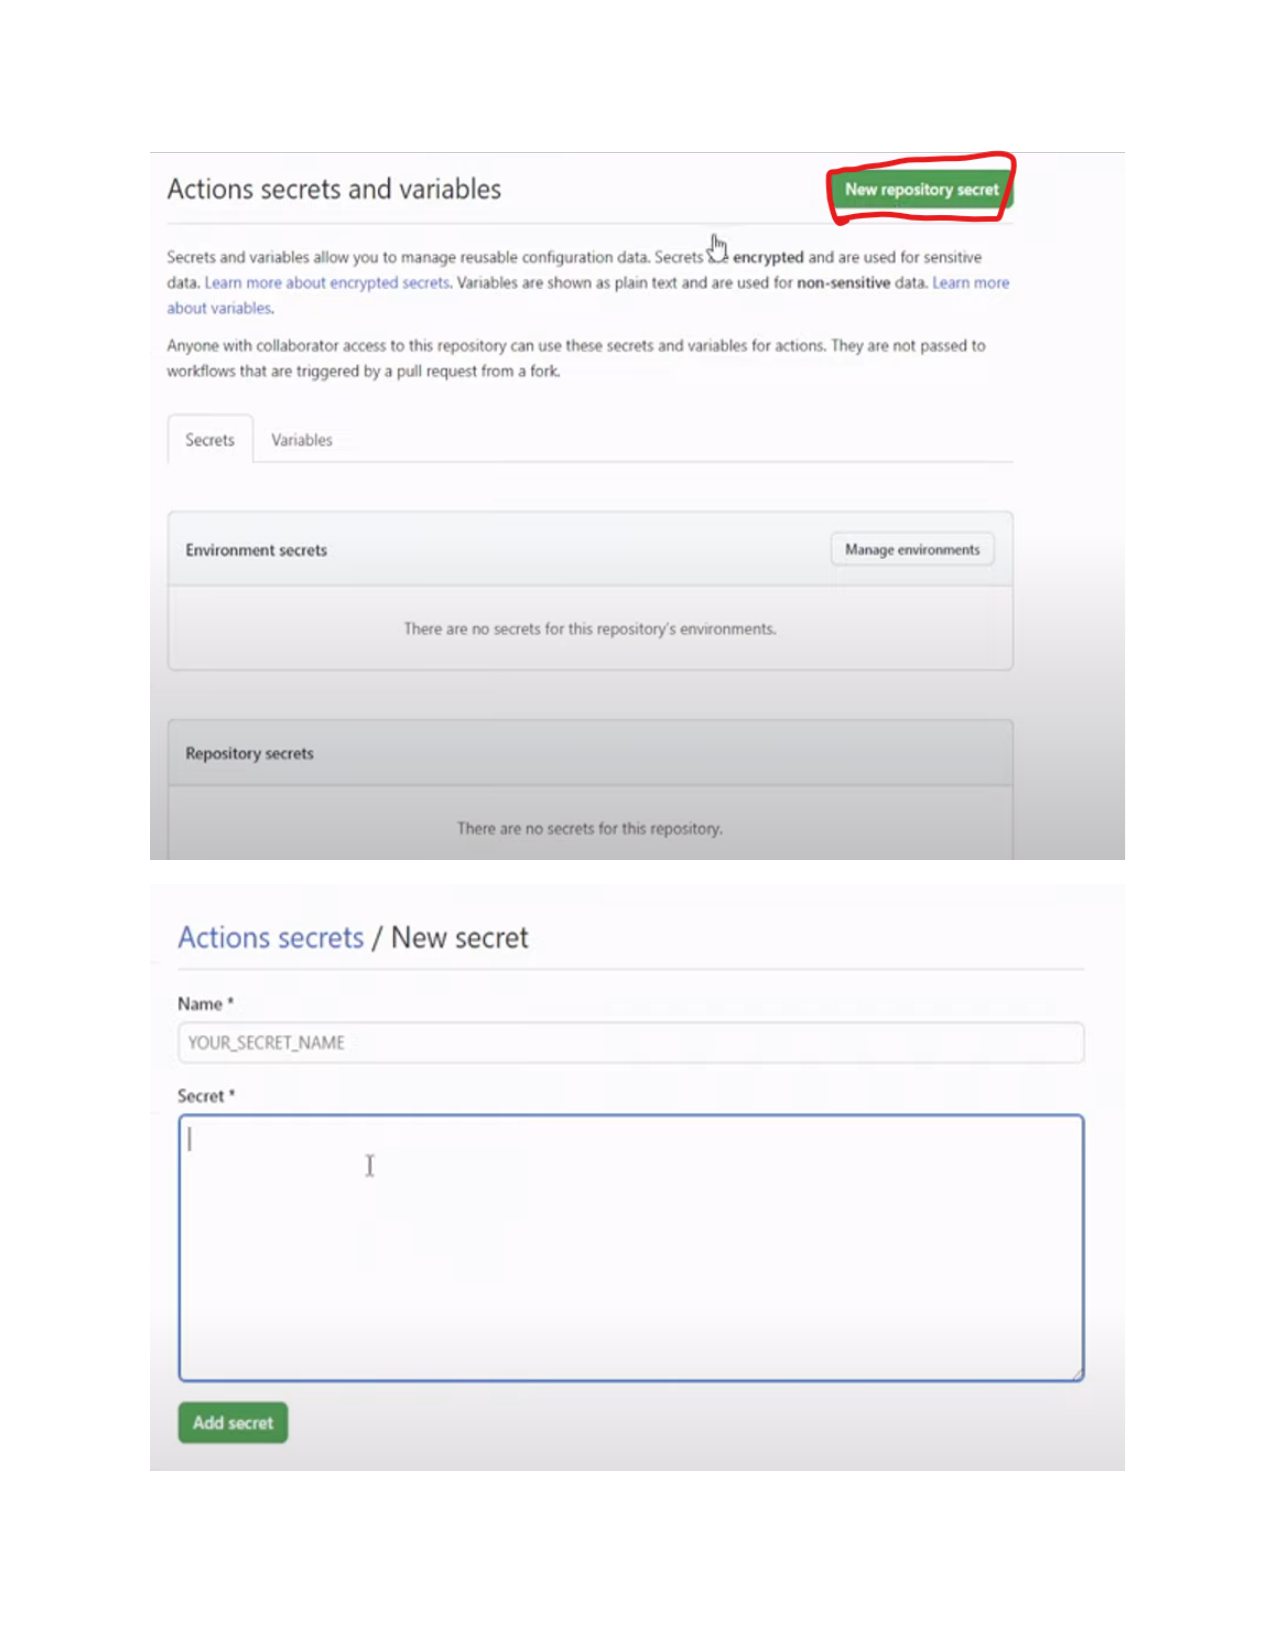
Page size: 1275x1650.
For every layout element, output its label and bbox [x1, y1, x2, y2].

picture [150, 884, 1125, 1471]
picture [150, 150, 1125, 860]
